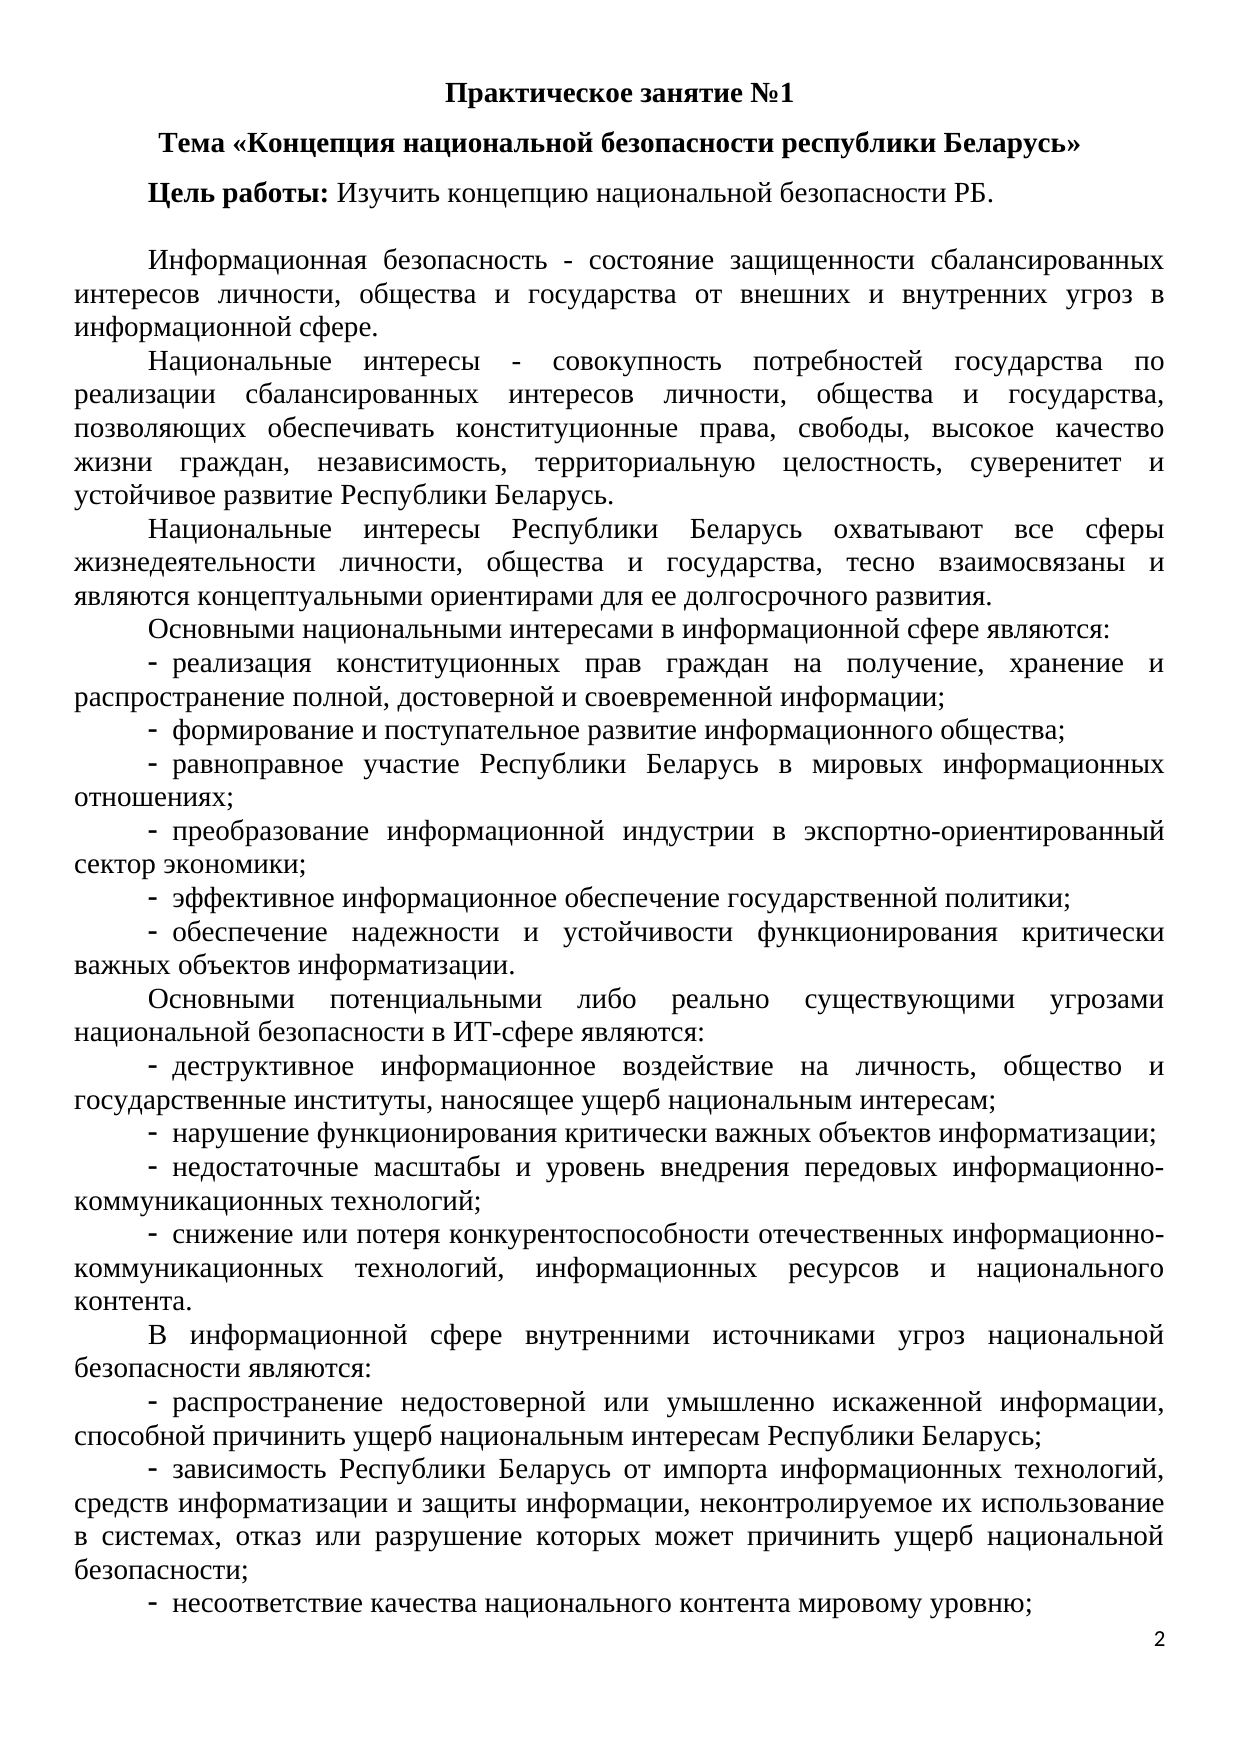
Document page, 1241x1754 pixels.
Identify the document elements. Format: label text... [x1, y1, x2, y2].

list зависимость Республики Беларусь от импорта информационных технологий, средств информатизации и защиты информации, неконтролируемое их использование в системах, отказ или разрушение которых может причинить ущерб национальной безопасности; [74, 1451, 1165, 1585]
list недостаточные масштабы и уровень внедрения передовых информационно-коммуникационных технологий; [74, 1149, 1165, 1216]
list деструктивное информационное воздействие на личность, общество и государственные институты, наносящее ущерб национальным интересам; [74, 1048, 1165, 1115]
text Основными национальными интересами в информационной сфере являются: [74, 611, 1165, 645]
list равноправное участие Республики Беларусь в мировых информационных отношениях; [74, 746, 1165, 813]
text Тема «Концепция национальной безопасности республики Беларусь» [74, 125, 1165, 159]
list обеспечение надежности и устойчивости функционирования критически важных объектов информатизации. [74, 914, 1165, 981]
list формирование и поступательное развитие информационного общества; [74, 712, 1165, 746]
list снижение или потеря конкурентоспособности отечественных информационно-коммуникационных технологий, информационных ресурсов и национального контента. [74, 1216, 1165, 1317]
text Основными потенциальными либо реально существующими угрозами национальной безопасности в ИТ-сфере являются: [74, 981, 1165, 1048]
list нарушение функционирования критически важных объектов информатизации; [74, 1115, 1165, 1149]
list эффективное информационное обеспечение государственной политики; [74, 880, 1165, 914]
list преобразование информационной индустрии в экспортно-ориентированный сектор экономики; [74, 813, 1165, 880]
text Национальные интересы - совокупность потребностей государства по реализации сбалансированных интересов личности, общества и государства, позволяющих обеспечивать конституционные права, свободы, высокое качество жизни граждан, независимость, территориальную целостность, суверенитет и устойчивое развитие Республики Беларусь. [74, 343, 1165, 511]
text Информационная безопасность - состояние защищенности сбалансированных интересов личности, общества и государства от внешних и внутренних угроз в информационной сфере. [74, 242, 1165, 343]
list несоответствие качества национального контента мировому уровню; [74, 1585, 1165, 1619]
list распространение недостоверной или умышленно искаженной информации, способной причинить ущерб национальным интересам Республики Беларусь; [74, 1384, 1165, 1451]
text Практическое занятие №1 [74, 75, 1165, 108]
list реализация конституционных прав граждан на получение, хранение и распространение полной, достоверной и своевременной информации; [74, 645, 1165, 712]
text Цель работы: Изучить концепцию национальной безопасности РБ. [74, 175, 1165, 209]
text В информационной сфере внутренними источниками угроз национальной безопасности являются: [74, 1317, 1165, 1384]
text Национальные интересы Республики Беларусь охватывают все сферы жизнедеятельности личности, общества и государства, тесно взаимосвязаны и являются концептуальными ориентирами для ее долгосрочного развития. [74, 511, 1165, 611]
